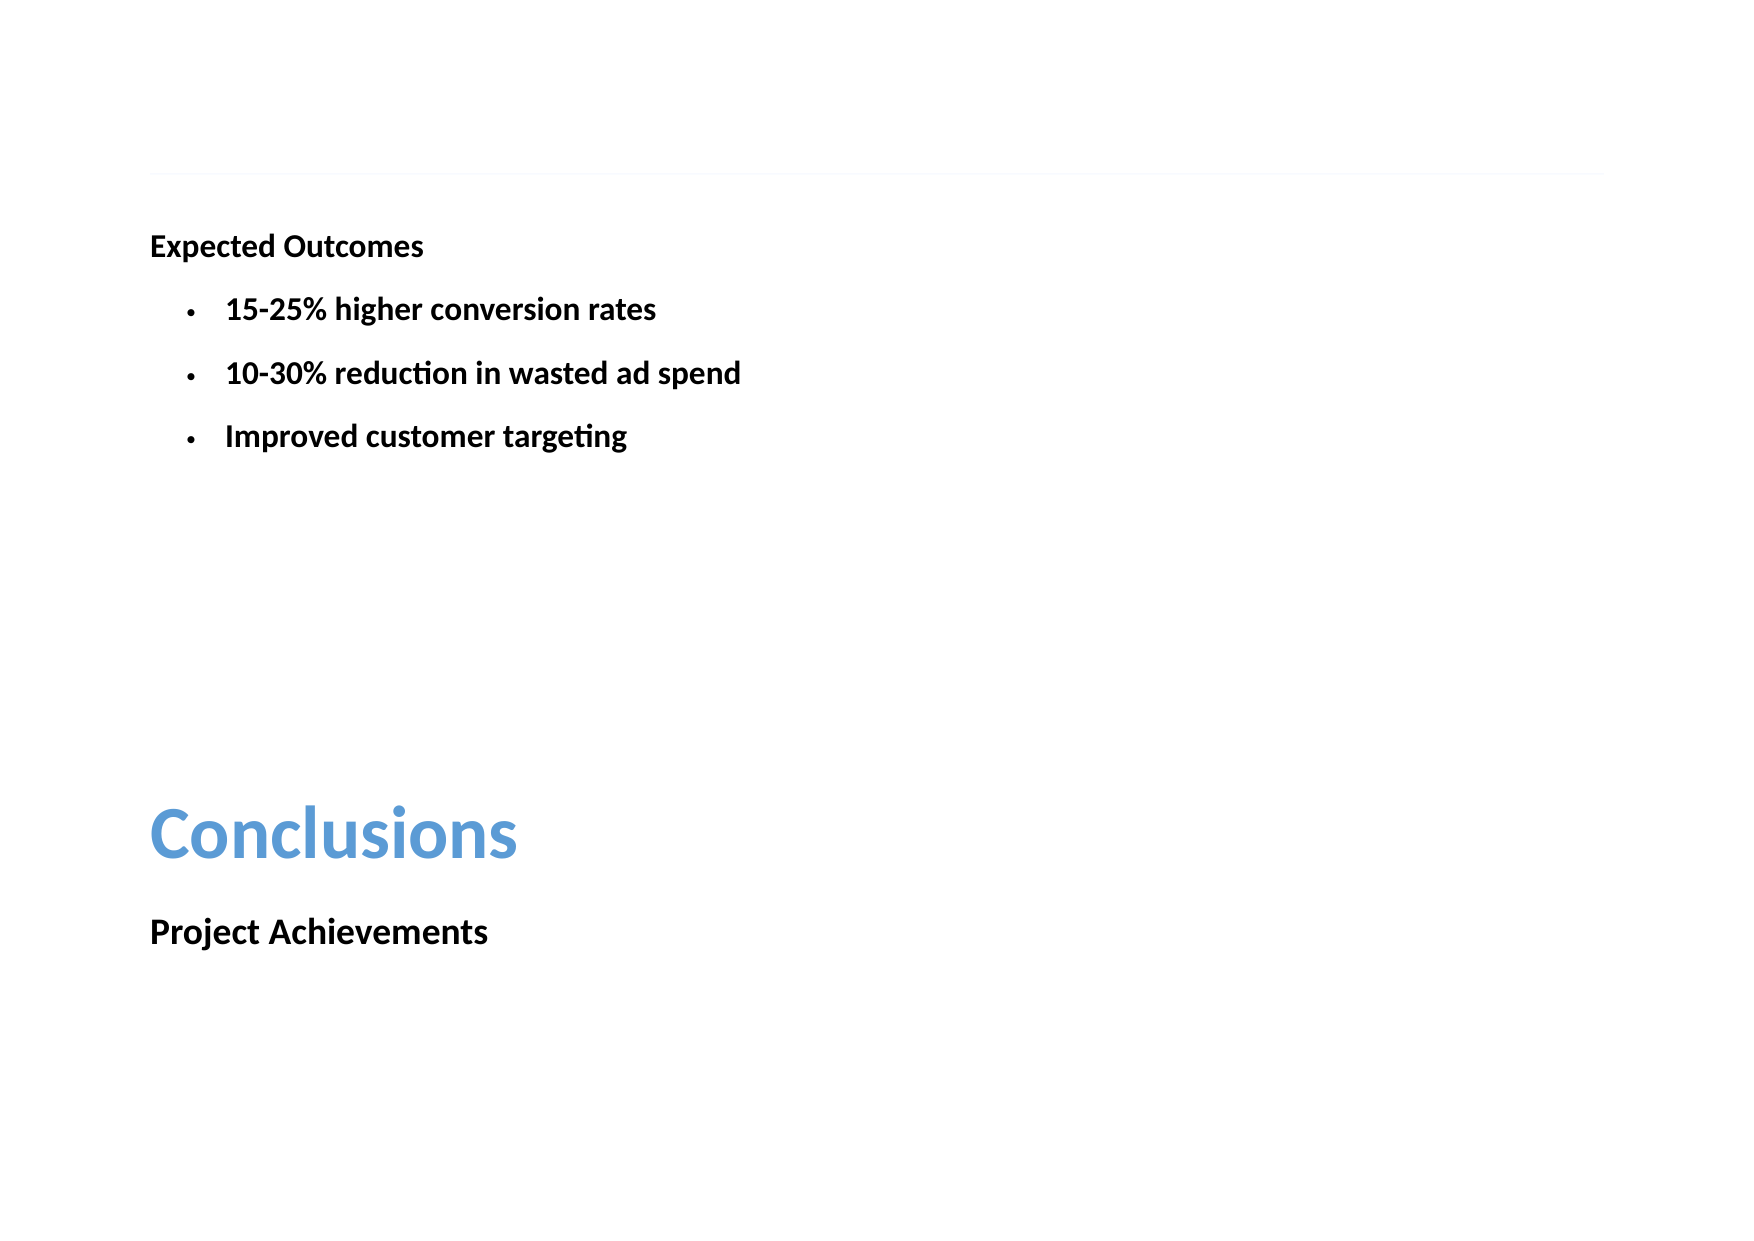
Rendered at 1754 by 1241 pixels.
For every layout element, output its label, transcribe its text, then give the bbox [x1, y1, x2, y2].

text Expected Outcomes [150, 225, 1604, 266]
list 15-25% higher conversion rates [187, 288, 1604, 329]
text Project Achievements [150, 908, 1604, 953]
list 10-30% reduction in wasted ad spend [187, 352, 1604, 392]
text Conclusions [150, 786, 1604, 877]
list Improved customer targeting [187, 415, 1604, 456]
